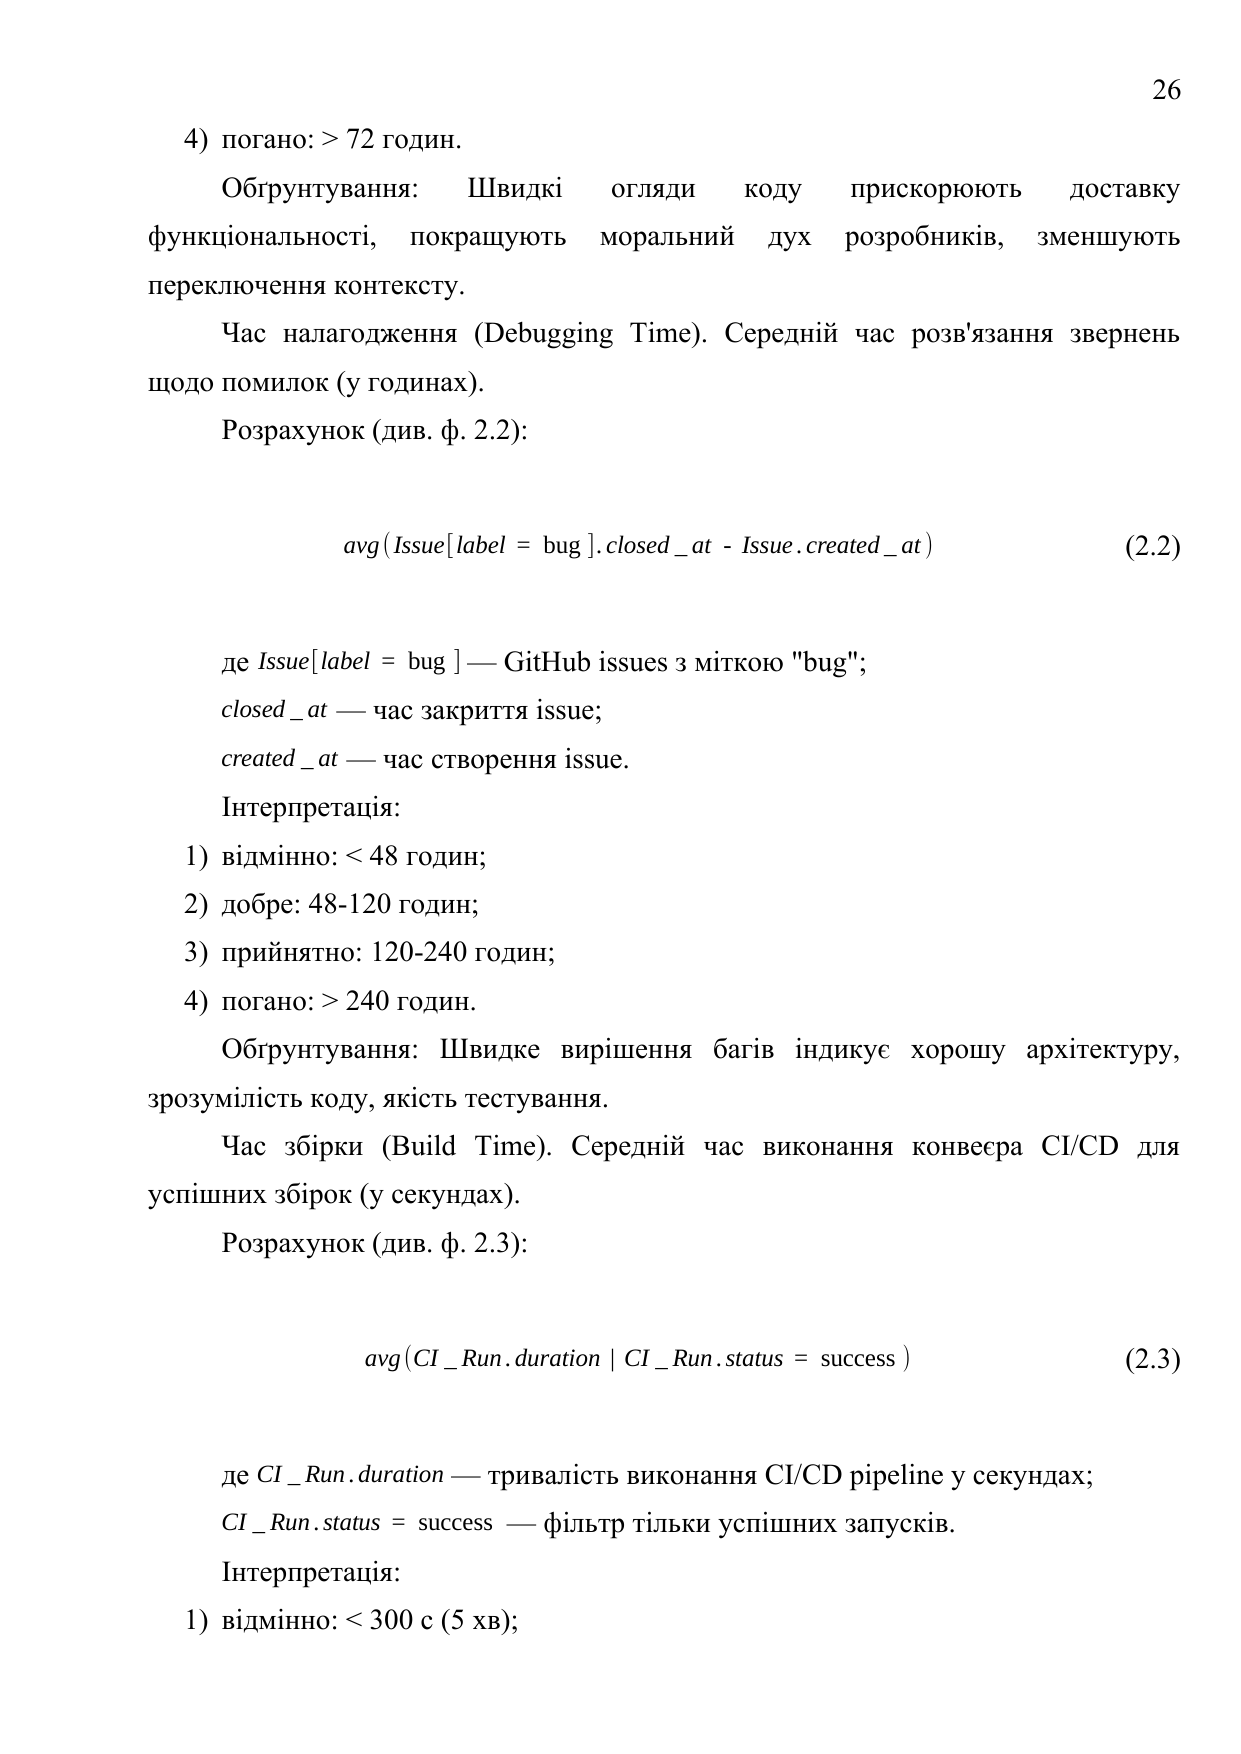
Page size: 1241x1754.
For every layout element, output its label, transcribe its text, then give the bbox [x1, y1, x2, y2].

text де — GitHub issues з міткою "bug"; [148, 645, 1181, 677]
text Час збірки (Build Time). Середній час виконання конвеєра CI/CD для успішних збірок (у секундах). [148, 1129, 1181, 1210]
text Обґрунтування: Швидке вирішення багів індикує хорошу архітектуру, зрозумілість коду, якість тестування. [148, 1033, 1181, 1113]
list погано: > 72 годин. [184, 123, 1181, 155]
list добре: 48-120 годин; [184, 887, 1181, 919]
text — фільтр тільки успішних запусків. [148, 1507, 1181, 1539]
list погано: > 240 годин. [184, 984, 1181, 1016]
list відмінно: < 300 с (5 хв); [184, 1603, 1181, 1636]
text Обґрунтування: Швидкі огляди коду прискорюють доставку функціональності, покращують моральний дух розробників, зменшують переключення контексту. [148, 171, 1181, 300]
text Розрахунок (див. ф. 2.2): [148, 413, 1181, 446]
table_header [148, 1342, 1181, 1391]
text — час закриття issue; [148, 693, 1181, 726]
list прийнятно: 120-240 годин; [184, 936, 1181, 968]
list відмінно: < 48 годин; [184, 839, 1181, 871]
text Час налагодження (Debugging Time). Середній час розв'язання звернень щодо помилок (у годинах). [148, 316, 1181, 397]
text Розрахунок (див. ф. 2.3): [148, 1226, 1181, 1259]
text — час створення issue. [148, 742, 1181, 774]
text Інтерпретація: [148, 1555, 1181, 1587]
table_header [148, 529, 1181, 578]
text де — тривалість виконання CI/CD pipeline у секундах; [148, 1458, 1181, 1490]
text Інтерпретація: [148, 790, 1181, 823]
